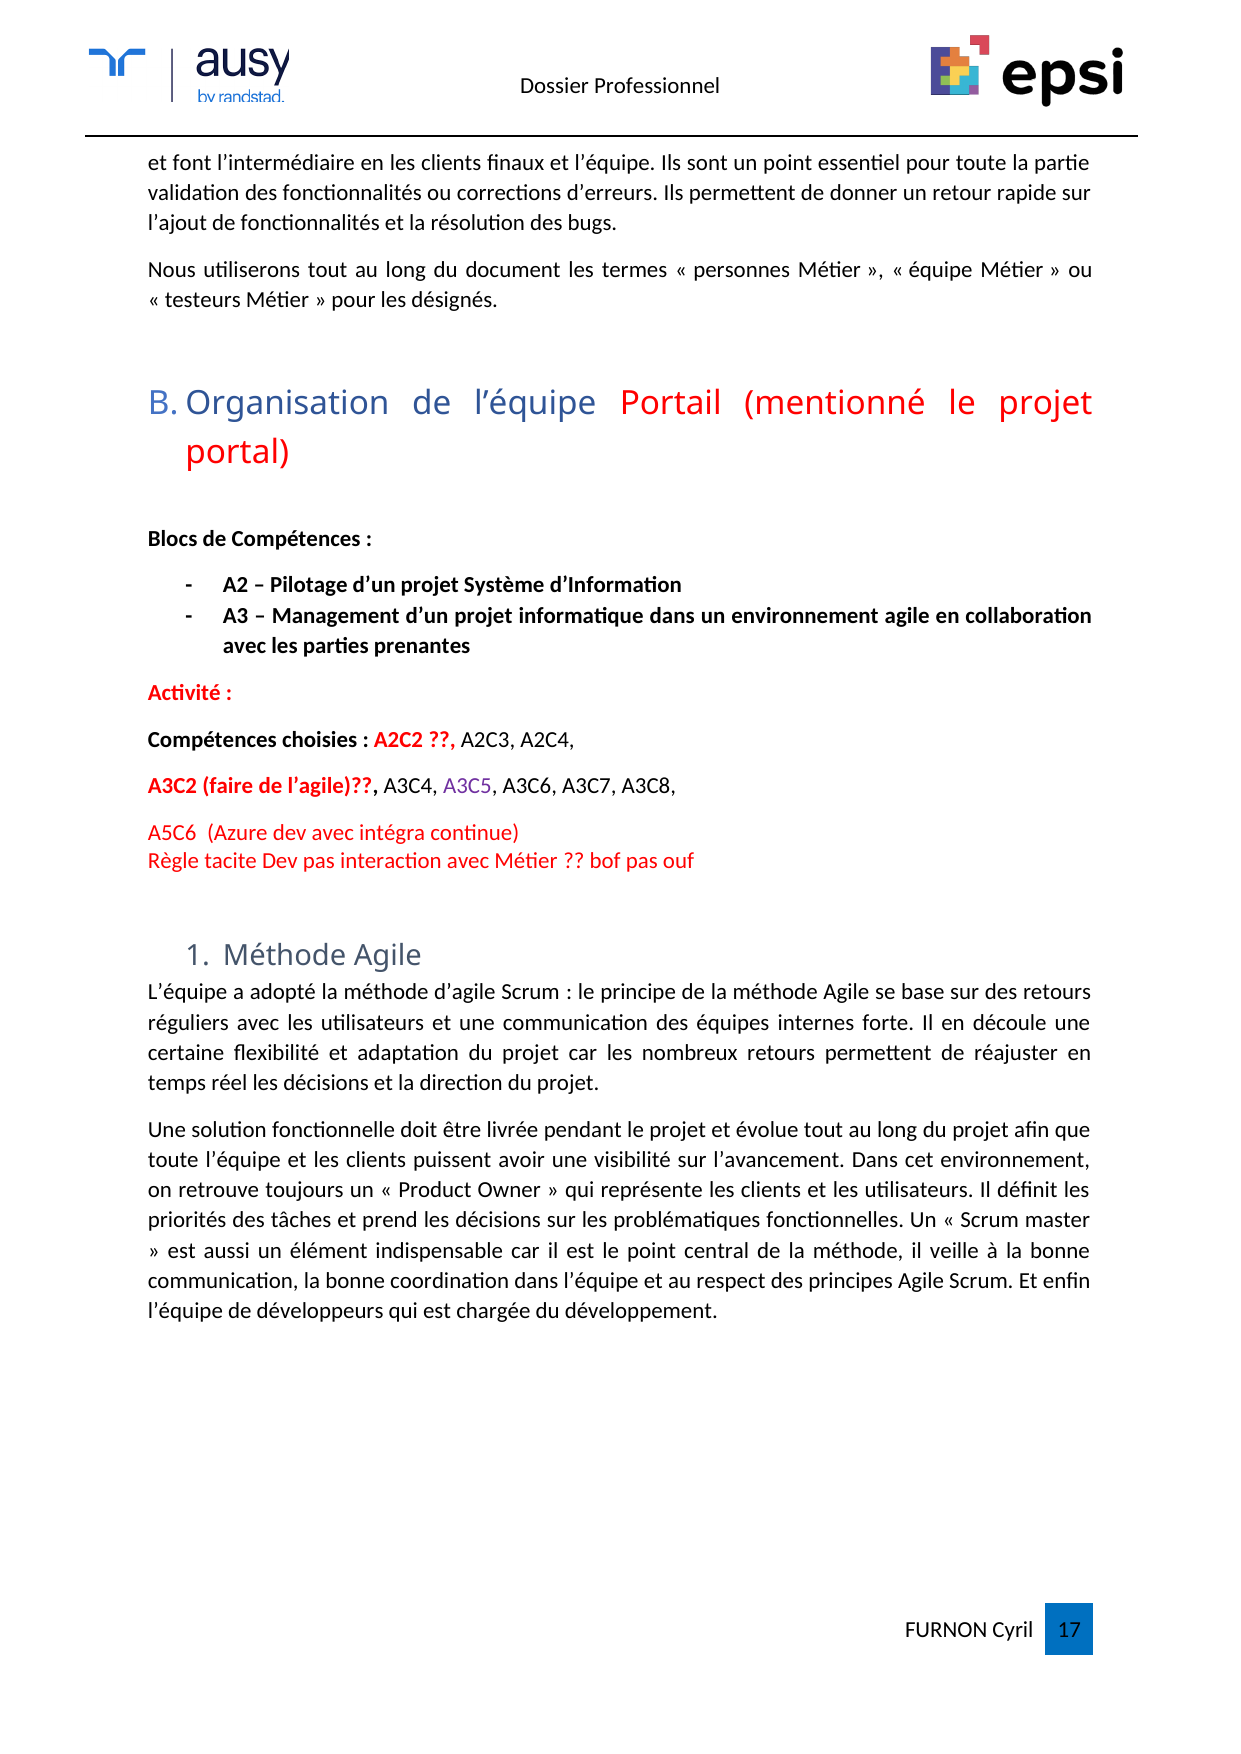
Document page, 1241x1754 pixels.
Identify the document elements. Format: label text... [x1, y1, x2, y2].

text Règle tacite Dev pas interaction avec Métier ?? bof pas ouf [148, 846, 1093, 874]
text L’équipe a adopté la méthode d’agile Scrum : le principe de la méthode Agile se base sur des retours réguliers avec les utilisateurs et une communication des équipes internes forte. Il en découle une certaine flexibilité et adaptation du projet car les nombreux retours permettent de réajuster en temps réel les décisions et la direction du projet. [148, 977, 1093, 1096]
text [148, 148, 1093, 236]
list A2 – Pilotage d’un projet Système d’Information [185, 571, 1093, 598]
text Blocs de Compétences : [148, 524, 1093, 552]
text Nous utiliserons tout au long du document les termes « personnes Métier », « équipe Métier » ou « testeurs Métier » pour les désignés. [148, 255, 1093, 313]
subtitle Méthode Agile [185, 935, 1093, 974]
subtitle Organisation de l’équipe Portail (mentionné le projet portal) [148, 379, 1093, 473]
picture [88, 48, 289, 102]
text Compétences choisies : A2C2 ??, A2C3, A2C4, [148, 725, 1093, 753]
text A3C2 (faire de l’agile)??, A3C4, A3C5, A3C6, A3C7, A3C8, [148, 772, 1093, 799]
text A5C6 (Azure dev avec intégra continue) [148, 818, 1093, 846]
text Activité : [148, 678, 1093, 706]
list A3 – Management d’un projet informatique dans un environnement agile en collaboration avec les parties prenantes [185, 601, 1093, 659]
text Une solution fonctionnelle doit être livrée pendant le projet et évolue tout au long du projet afin que toute l’équipe et les clients puissent avoir une visibilité sur l’avancement. Dans cet environnement, on retrouve toujours un « Product Owner » qui représente les clients et les utilisateurs. Il définit les priorités des tâches et prend les décisions sur les problématiques fonctionnelles. Un « Scrum master » est aussi un élément indispensable car il est le point central de la méthode, il veille à la bonne communication, la bonne coordination dans l’équipe et au respect des principes Agile Scrum. Et enfin l’équipe de développeurs qui est chargée du développement. [148, 1115, 1093, 1324]
